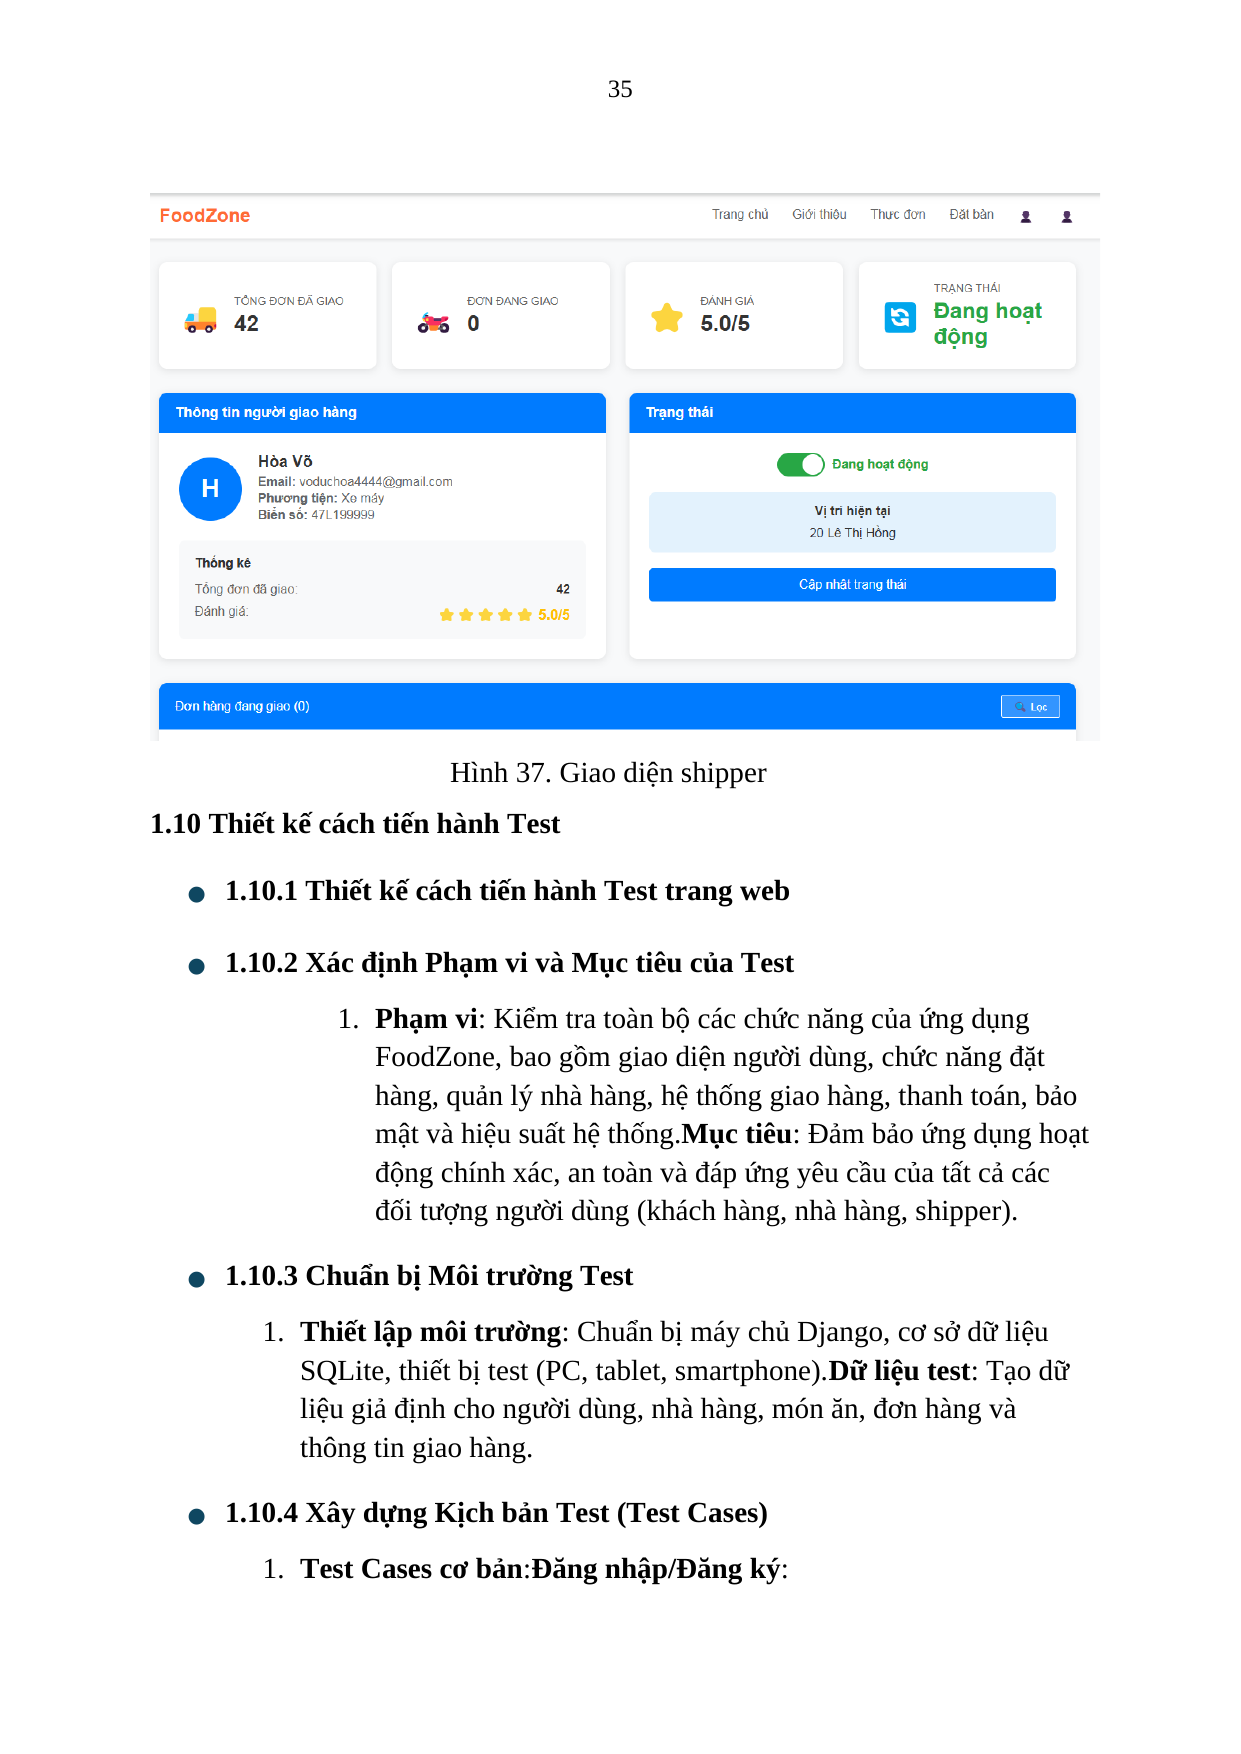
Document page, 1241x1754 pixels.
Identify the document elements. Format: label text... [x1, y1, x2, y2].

list Phạm vi: Kiểm tra toàn bộ các chức năng của ứng dụng FoodZone, bao gồm giao diện người dùng, chức năng đặt hàng, quản lý nhà hàng, hệ thống giao hàng, thanh toán, bảo mật và hiệu suất hệ thống.Mục tiêu: Đảm bảo ứng dụng hoạt động chính xác, an toàn và đáp ứng yêu cầu của tất cả các đối tượng người dùng (khách hàng, nhà hàng, shipper). [337, 1001, 1090, 1227]
subtitle 1.10.4 Xây dựng Kịch bản Test (Test Cases) [187, 1491, 1059, 1534]
text Hình 37. Giao diện shipper [150, 755, 1090, 789]
list Test Cases cơ bản:Đăng nhập/Đăng ký: [262, 1551, 1090, 1584]
picture [150, 193, 1100, 741]
subtitle 1.10.3 Chuẩn bị Môi trường Test [187, 1255, 1059, 1298]
list Thiết lập môi trường: Chuẩn bị máy chủ Django, cơ sở dữ liệu SQLite, thiết bị test (PC, tablet, smartphone).Dữ liệu test: Tạo dữ liệu giả định cho người dùng, nhà hàng, món ăn, đơn hàng và thông tin giao hàng. [262, 1314, 1090, 1463]
subtitle 1.10.1 Thiết kế cách tiến hành Test trang web [187, 869, 1059, 912]
subtitle 1.10.2 Xác định Phạm vi và Mục tiêu của Test [187, 941, 1059, 984]
text 1.10 Thiết kế cách tiến hành Test [150, 806, 1059, 839]
